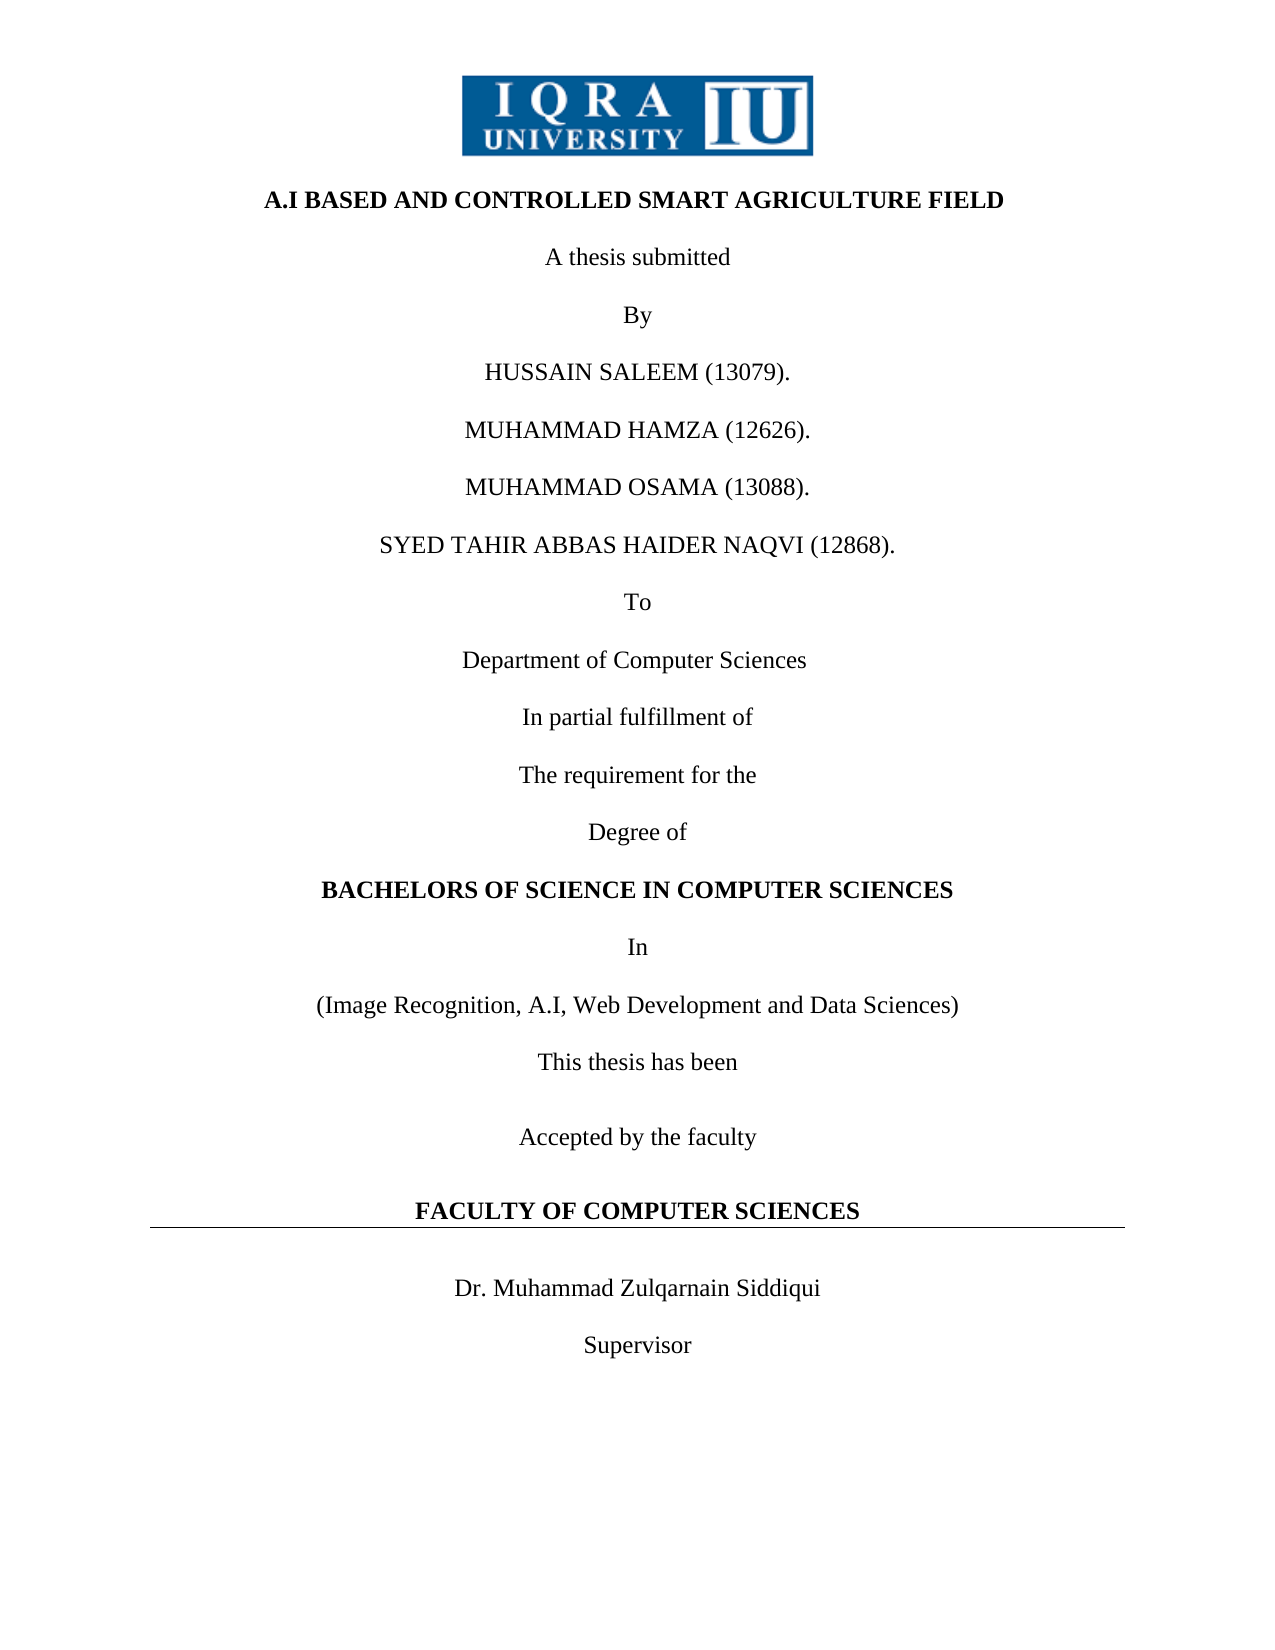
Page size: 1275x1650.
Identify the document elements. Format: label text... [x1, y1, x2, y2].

text FACULTY OF COMPUTER SCIENCES [150, 1196, 1125, 1227]
text Dr. Muhammad Zulqarnain Siddiqui Supervisor [150, 1273, 1125, 1359]
text Accepted by the faculty [150, 1122, 1125, 1150]
picture [461, 75, 814, 157]
text A.I BASED AND CONTROLLED SMART AGRICULTURE FIELD A thesis submitted By HUSSAIN SALEEM (13079). MUHAMMAD HAMZA (12626). MUHAMMAD OSAMA (13088). SYED TAHIR ABBAS HAIDER NAQVI (12868). To Department of Computer Sciences In partial fulfillment of The requirement for the Degree of BACHELORS OF SCIENCE IN COMPUTER SCIENCES In (Image Recognition, A.I, Web Development and Data Sciences) This thesis has been [150, 185, 1125, 1076]
